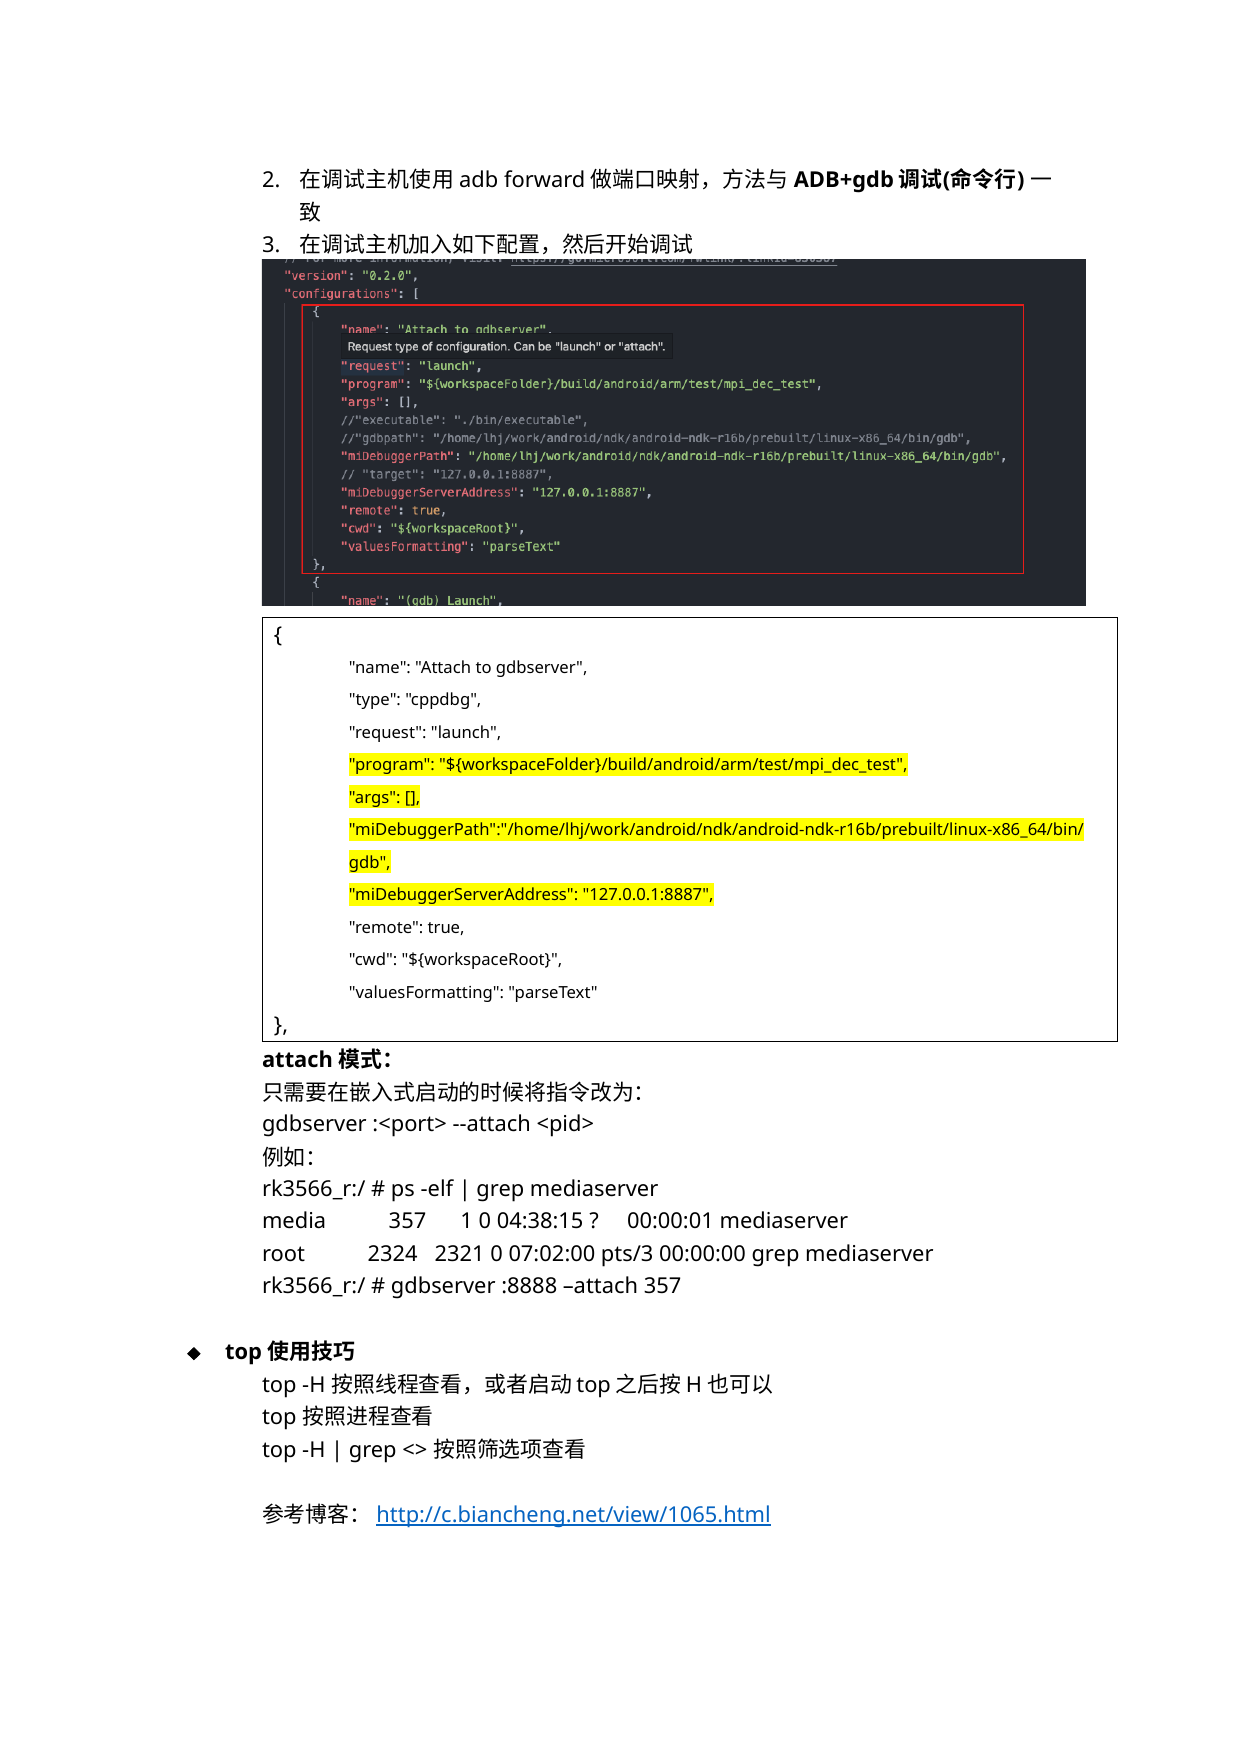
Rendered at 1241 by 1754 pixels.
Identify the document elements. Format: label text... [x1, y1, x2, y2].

list 在调试主机加入如下配置，然后开始调试 [262, 227, 1053, 259]
list root 2324 2321 0 07:02:00 pts/3 00:00:00 grep mediaserver [262, 1237, 1053, 1269]
table_header { "name": "Attach to gdbserver", "type": "cppdbg", "request": "launch", "program": "${workspaceFolder}/build/android/arm/test/mpi_dec_test", "args": [], "miDebuggerPath":"/home/lhj/work/android/ndk/android-ndk-r16b/prebuilt/linux-x86_64/bin/gdb", "miDebuggerServerAddress": "127.0.0.1:8887", "remote": true, "cwd": "${workspaceRoot}", "valuesFormatting": "parseText" }, [263, 618, 1117, 1041]
list rk3566_r:/ # ps -elf | grep mediaserver [262, 1172, 1053, 1204]
list attach 模式： [262, 1042, 1053, 1074]
list media 357 1 0 04:38:15 ? 00:00:01 mediaserver [262, 1204, 1053, 1237]
list 参考博客： http://c.biancheng.net/view/1065.html [262, 1497, 1053, 1529]
list 只需要在嵌入式启动的时候将指令改为： [262, 1074, 1053, 1107]
list top 按照进程查看 [262, 1399, 1053, 1432]
list gdbserver :<port> --attach <pid> [262, 1107, 1053, 1139]
list top 使用技巧 [187, 1334, 1053, 1367]
list 在调试主机使用adb forward做端口映射，方法与ADB+gdb调试(命令行) 一致 [262, 162, 1053, 227]
list 例如： [262, 1139, 1053, 1172]
list top -H 按照线程查看，或者启动top之后按 H 也可以 [262, 1367, 1053, 1399]
picture [261, 259, 1086, 606]
list rk3566_r:/ # gdbserver :8888 –attach 357 [262, 1269, 1053, 1302]
list top -H | grep <> 按照筛选项查看 [262, 1432, 1053, 1464]
